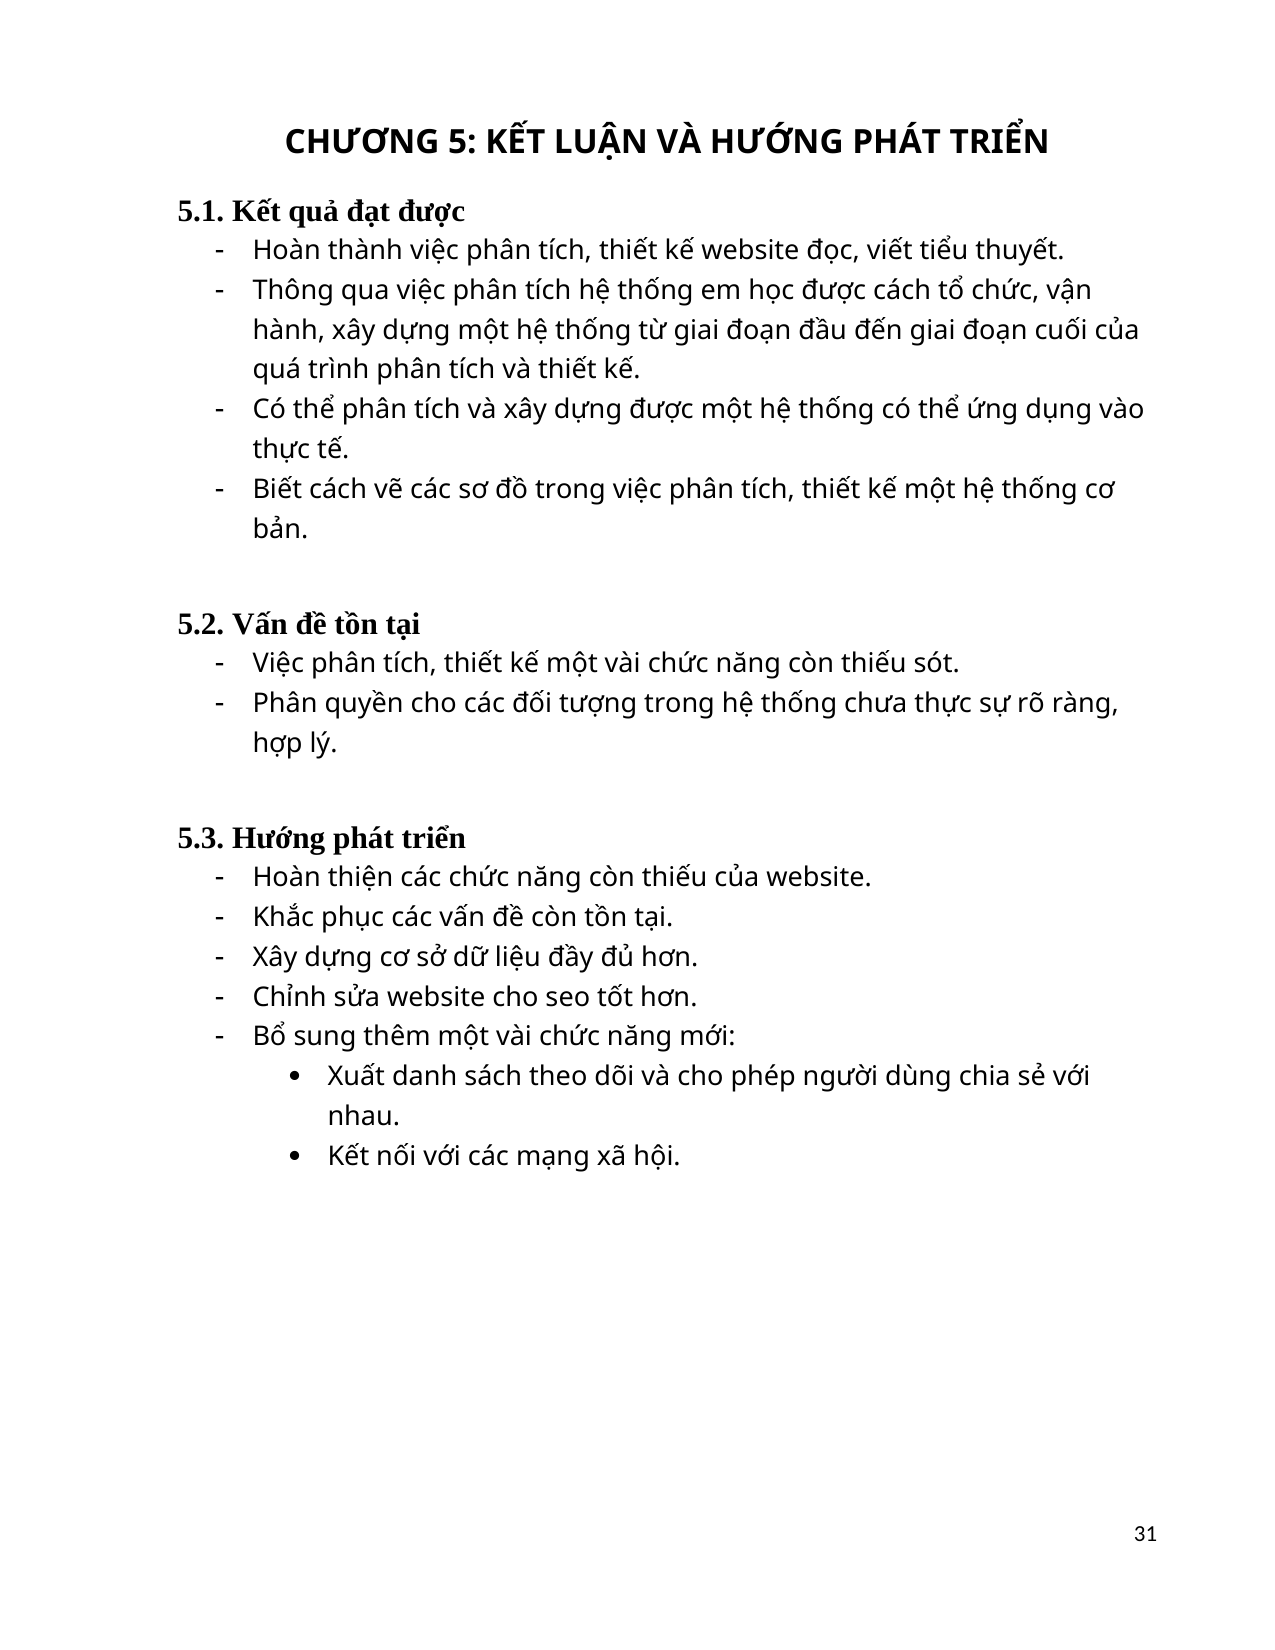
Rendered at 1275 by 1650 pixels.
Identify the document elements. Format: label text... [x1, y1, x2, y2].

list Có thể phân tích và xây dựng được một hệ thống có thể ứng dụng vào thực tế. [215, 390, 1157, 466]
subtitle CHƯƠNG 5: KẾT LUẬN VÀ HƯỚNG PHÁT TRIỂN [177, 118, 1157, 163]
list Xây dựng cơ sở dữ liệu đầy đủ hơn. [215, 937, 1157, 974]
list Biết cách vẽ các sơ đồ trong việc phân tích, thiết kế một hệ thống cơ bản. [215, 469, 1157, 546]
list Thông qua việc phân tích hệ thống em học được cách tổ chức, vận hành, xây dựng một hệ thống từ giai đoạn đầu đến giai đoạn cuối của quá trình phân tích và thiết kế. [215, 270, 1157, 387]
list Phân quyền cho các đối tượng trong hệ thống chưa thực sự rõ ràng, hợp lý. [215, 683, 1157, 760]
list Xuất danh sách theo dõi và cho phép người dùng chia sẻ với nhau. [290, 1057, 1157, 1133]
list Kết nối với các mạng xã hội. [290, 1136, 1157, 1173]
list Khắc phục các vấn đề còn tồn tại. [215, 897, 1157, 934]
subtitle 5.1. Kết quả đạt được [177, 192, 1157, 228]
list Việc phân tích, thiết kế một vài chức năng còn thiếu sót. [215, 643, 1157, 680]
list Hoàn thành việc phân tích, thiết kế website đọc, viết tiểu thuyết. [215, 231, 1157, 267]
subtitle 5.2. Vấn đề tồn tại [177, 605, 1157, 641]
list Bổ sung thêm một vài chức năng mới: [215, 1017, 1157, 1054]
list Hoàn thiện các chức năng còn thiếu của website. [215, 858, 1157, 894]
list Chỉnh sửa website cho seo tốt hơn. [215, 977, 1157, 1014]
subtitle 5.3. Hướng phát triển [177, 819, 1157, 855]
